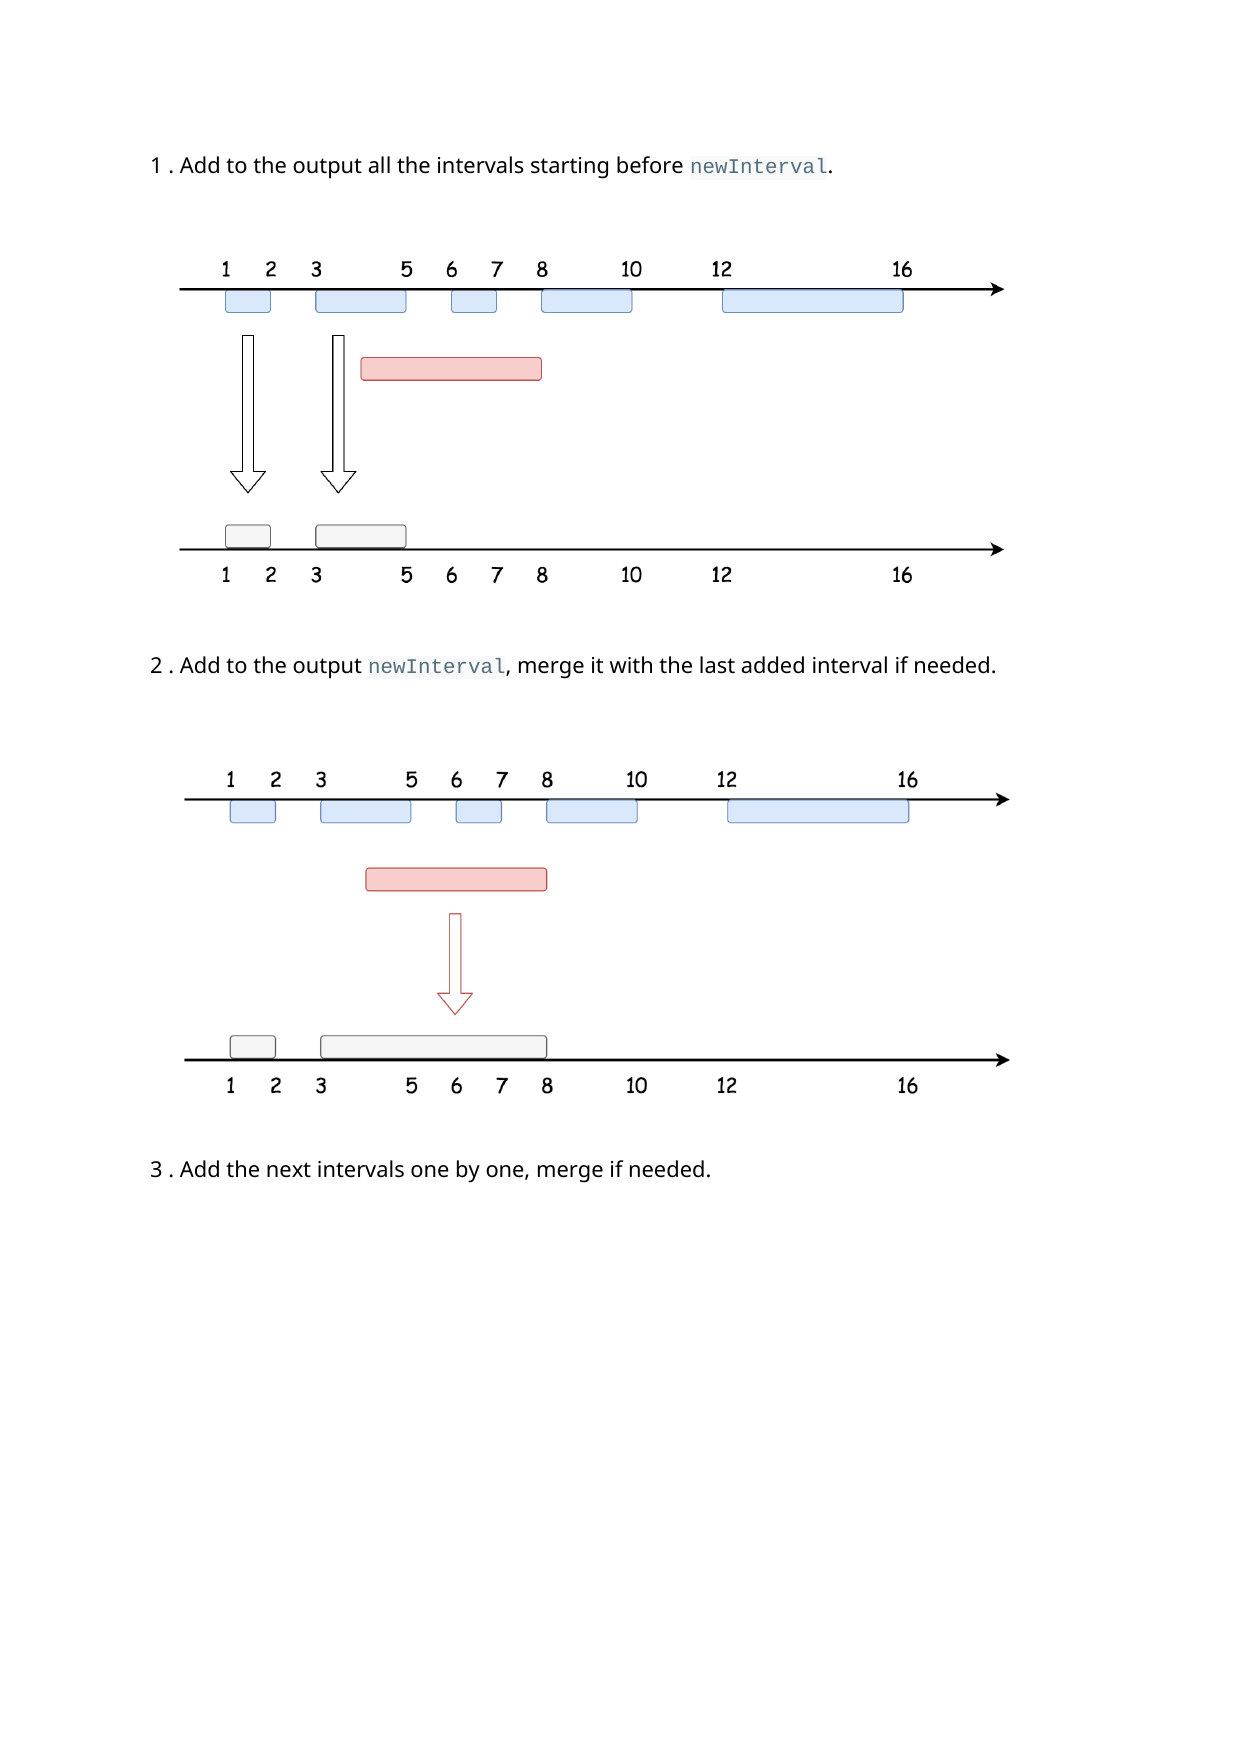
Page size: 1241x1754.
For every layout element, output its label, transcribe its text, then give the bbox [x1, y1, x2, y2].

text 2 . Add to the output newInterval, merge it with the last added interval if needed. [150, 650, 1090, 679]
text 3 . Add the next intervals one by one, merge if needed. [150, 1154, 1090, 1184]
picture [150, 704, 1091, 1130]
picture [150, 204, 1091, 625]
text 1 . Add to the output all the intervals starting before newInterval. [150, 150, 1090, 180]
